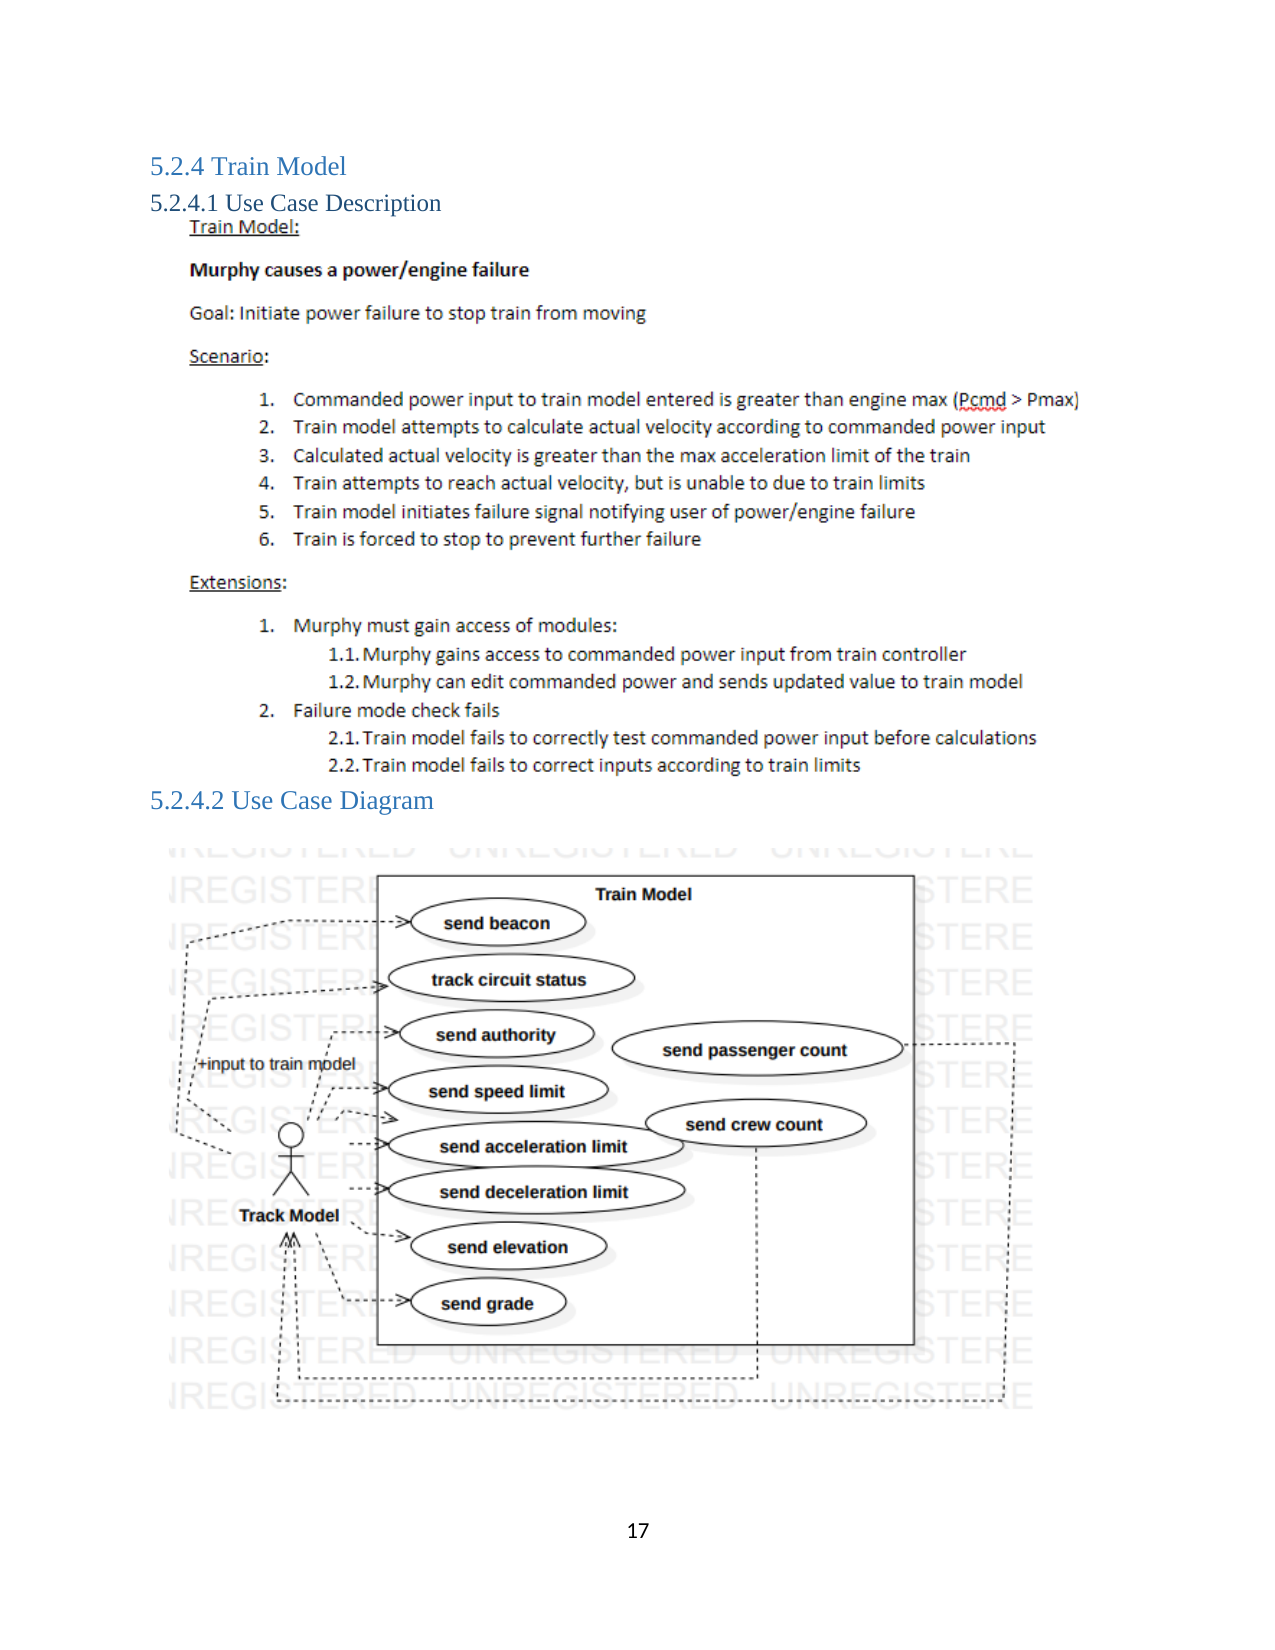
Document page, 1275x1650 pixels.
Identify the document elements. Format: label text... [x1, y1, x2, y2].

subtitle 5.2.4 Train Model [150, 150, 1125, 181]
subtitle 5.2.4.1 Use Case Description 5.2.4.2 Use Case Diagram [150, 188, 1125, 816]
